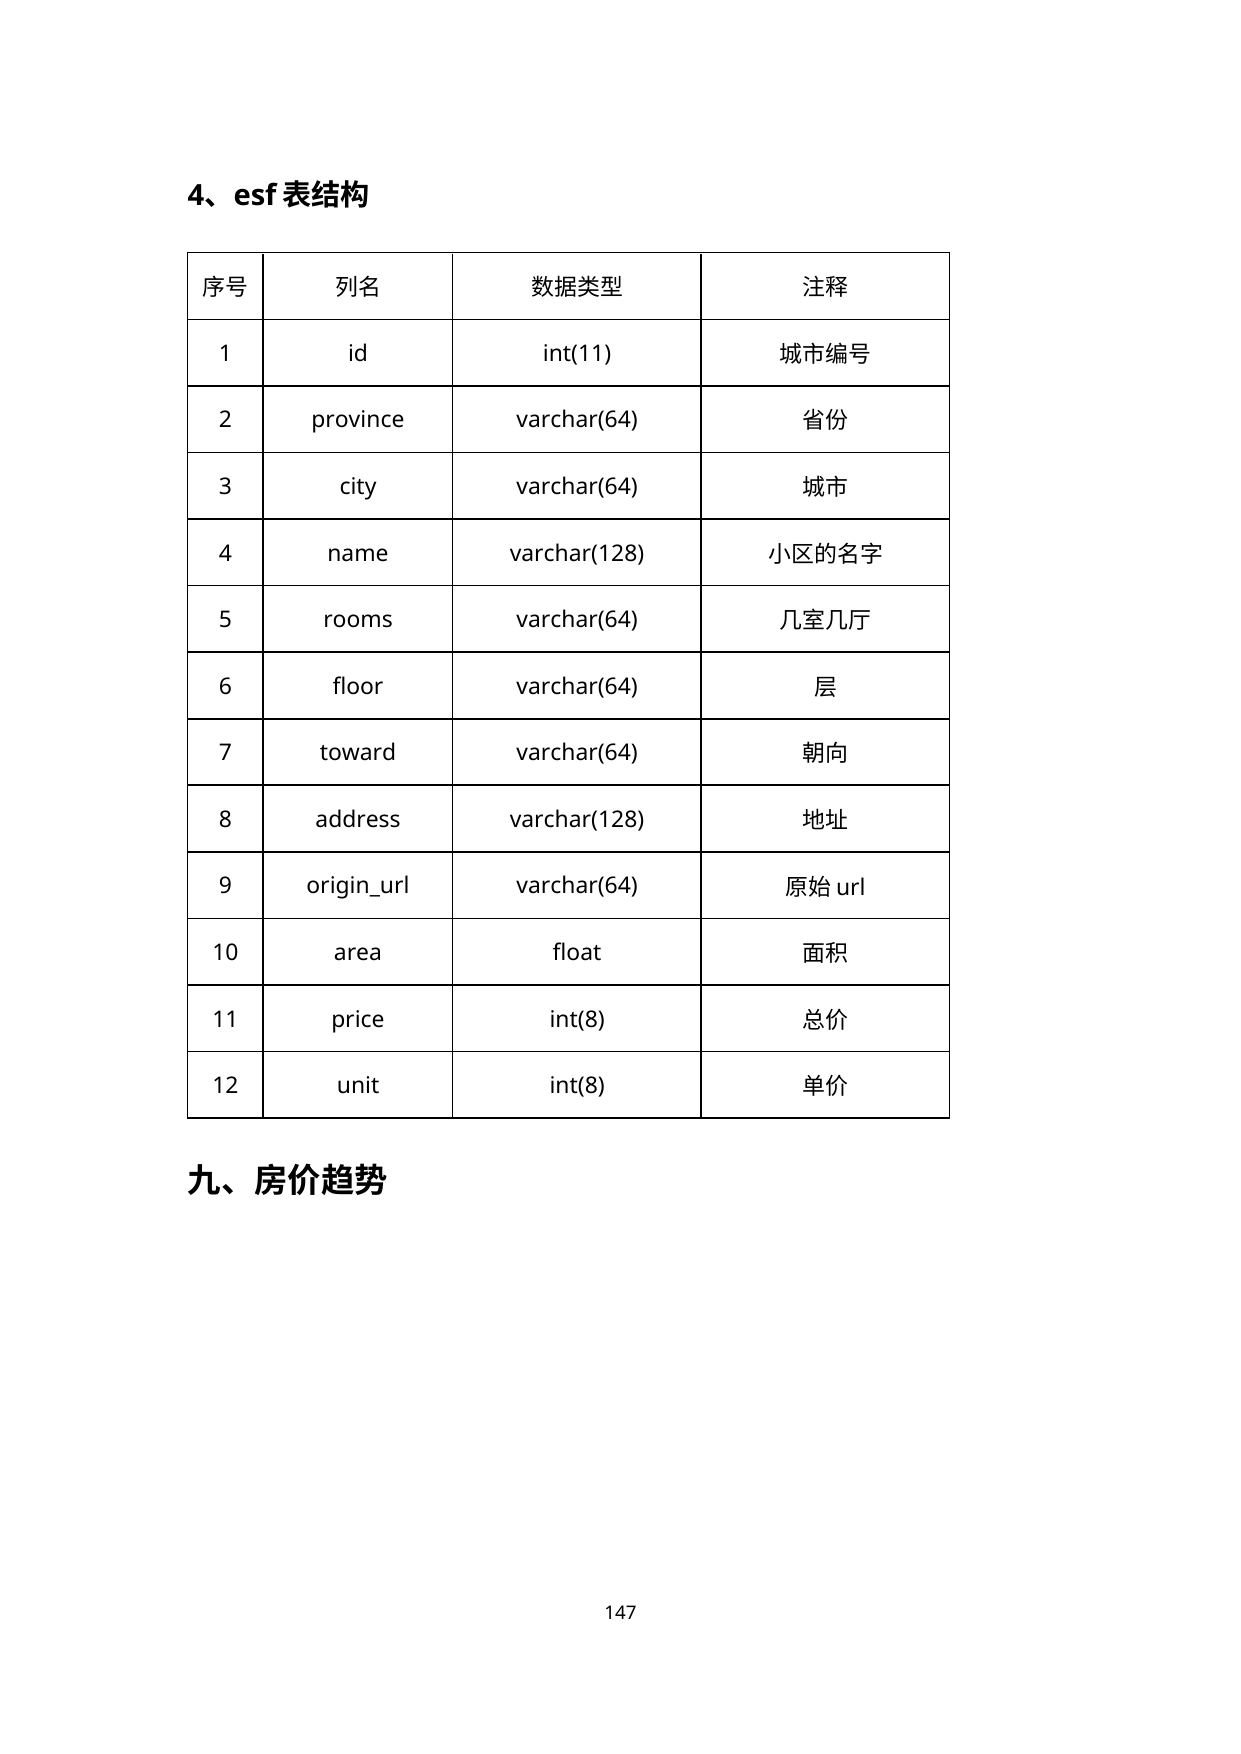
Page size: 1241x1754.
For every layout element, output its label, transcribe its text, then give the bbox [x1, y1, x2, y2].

table_header 列名 [264, 253, 452, 318]
table_cell province [264, 387, 452, 452]
table_cell 朝向 [702, 720, 949, 784]
table_cell 城市 [702, 453, 949, 518]
table_header 数据类型 [453, 253, 701, 318]
table_cell varchar(64) [453, 453, 700, 518]
table_cell 12 [188, 1052, 262, 1117]
table_cell floor [264, 653, 452, 718]
text 4、esf表结构 [187, 160, 1053, 225]
table_cell id [264, 320, 452, 385]
table_cell 3 [188, 453, 262, 518]
table_cell 几室几厅 [702, 586, 949, 651]
table_cell varchar(64) [453, 387, 700, 452]
table_cell unit [264, 1052, 452, 1117]
table_cell 单价 [702, 1052, 949, 1117]
table_cell 5 [188, 586, 262, 651]
table_cell 省份 [702, 387, 949, 452]
table_cell varchar(64) [453, 720, 700, 784]
table_cell int(11) [453, 320, 700, 385]
table_cell rooms [264, 586, 452, 651]
table_cell 层 [702, 653, 949, 718]
table_cell name [264, 520, 452, 585]
table_cell 10 [188, 919, 262, 984]
table_cell varchar(64) [453, 653, 700, 718]
table_cell 7 [188, 720, 262, 784]
table_cell float [453, 919, 700, 984]
table_cell int(8) [453, 986, 700, 1051]
table_cell varchar(128) [453, 786, 700, 851]
table_header 序号 [188, 253, 263, 318]
table_cell toward [264, 720, 452, 784]
table_cell varchar(128) [453, 520, 700, 585]
table_cell 9 [188, 853, 262, 917]
table_cell area [264, 919, 452, 984]
table_cell 4 [188, 520, 262, 585]
table_cell 城市编号 [702, 320, 949, 385]
table_cell address [264, 786, 452, 851]
table_cell varchar(64) [453, 586, 700, 651]
table_cell price [264, 986, 452, 1051]
table_cell 面积 [702, 919, 949, 984]
table_cell 8 [188, 786, 262, 851]
table_cell origin_url [264, 853, 452, 917]
table_cell 小区的名字 [702, 520, 949, 585]
table_header 注释 [702, 253, 949, 318]
table_cell 原始url [702, 853, 949, 917]
table_cell 总价 [702, 986, 949, 1051]
table_cell 地址 [702, 786, 949, 851]
table_cell 6 [188, 653, 262, 718]
table_cell 11 [188, 986, 262, 1051]
table_cell varchar(64) [453, 853, 700, 917]
table_cell 1 [188, 320, 262, 385]
table_cell int(8) [453, 1052, 700, 1117]
table_cell 2 [188, 387, 262, 452]
table_cell city [264, 453, 452, 518]
text 九、房价趋势 [187, 1146, 1053, 1211]
